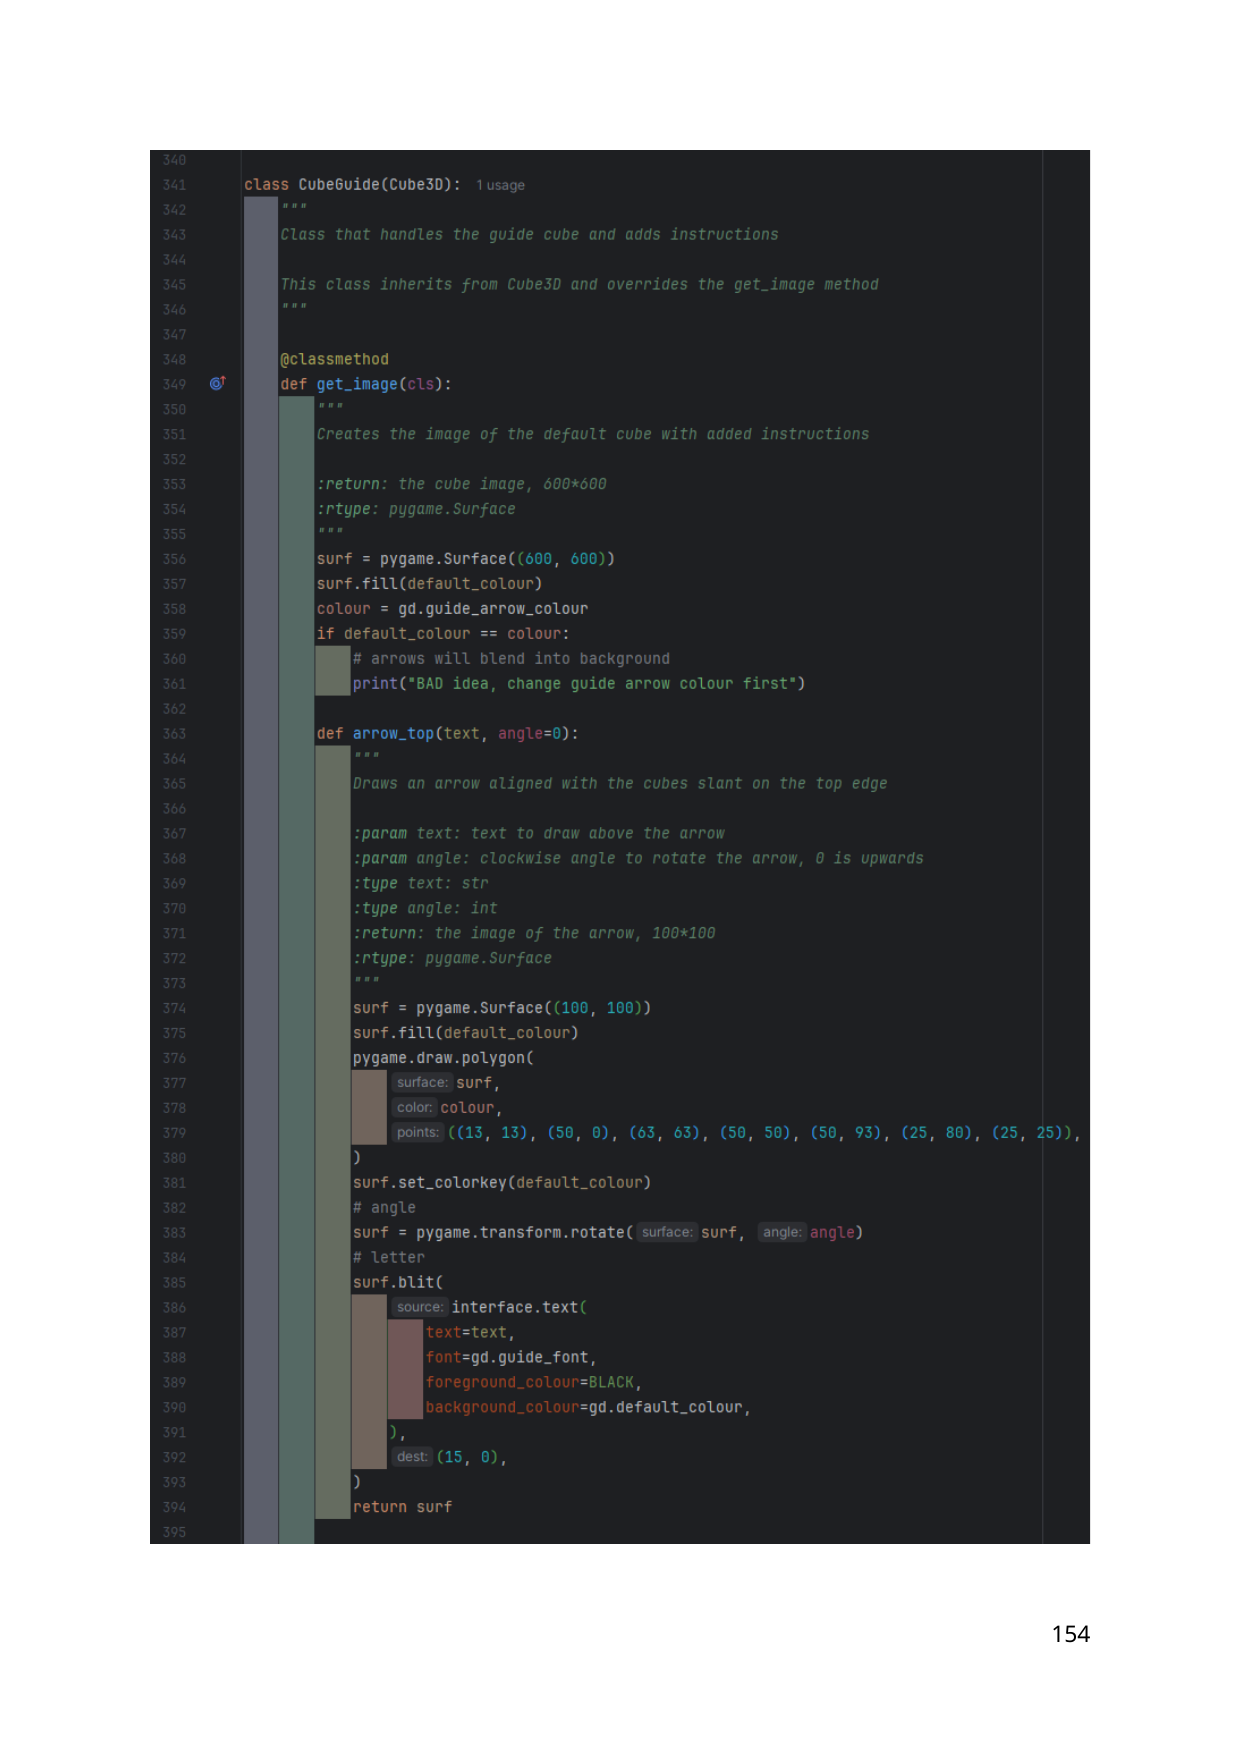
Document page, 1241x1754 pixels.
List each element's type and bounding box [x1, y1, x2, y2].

picture [150, 150, 1091, 1544]
